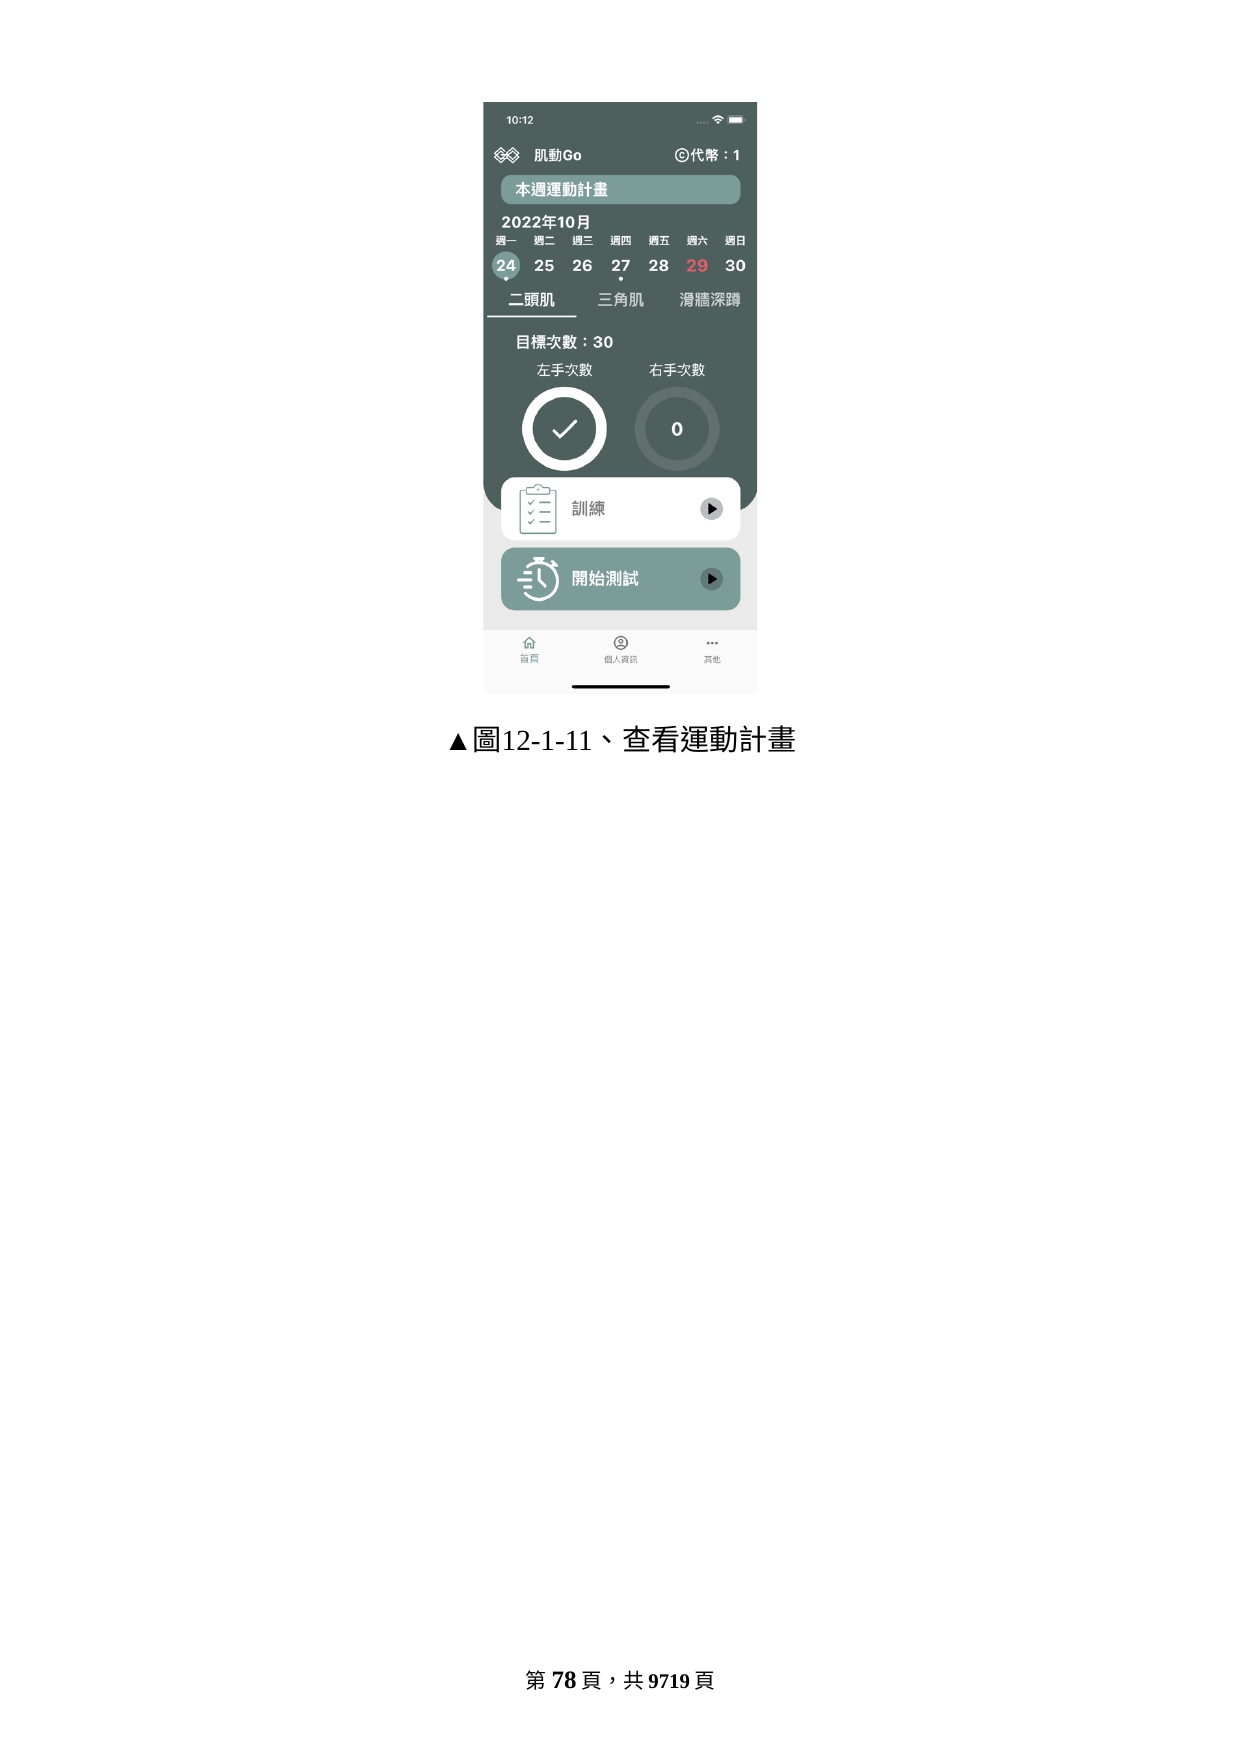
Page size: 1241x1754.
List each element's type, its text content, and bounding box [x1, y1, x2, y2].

picture [483, 102, 758, 694]
